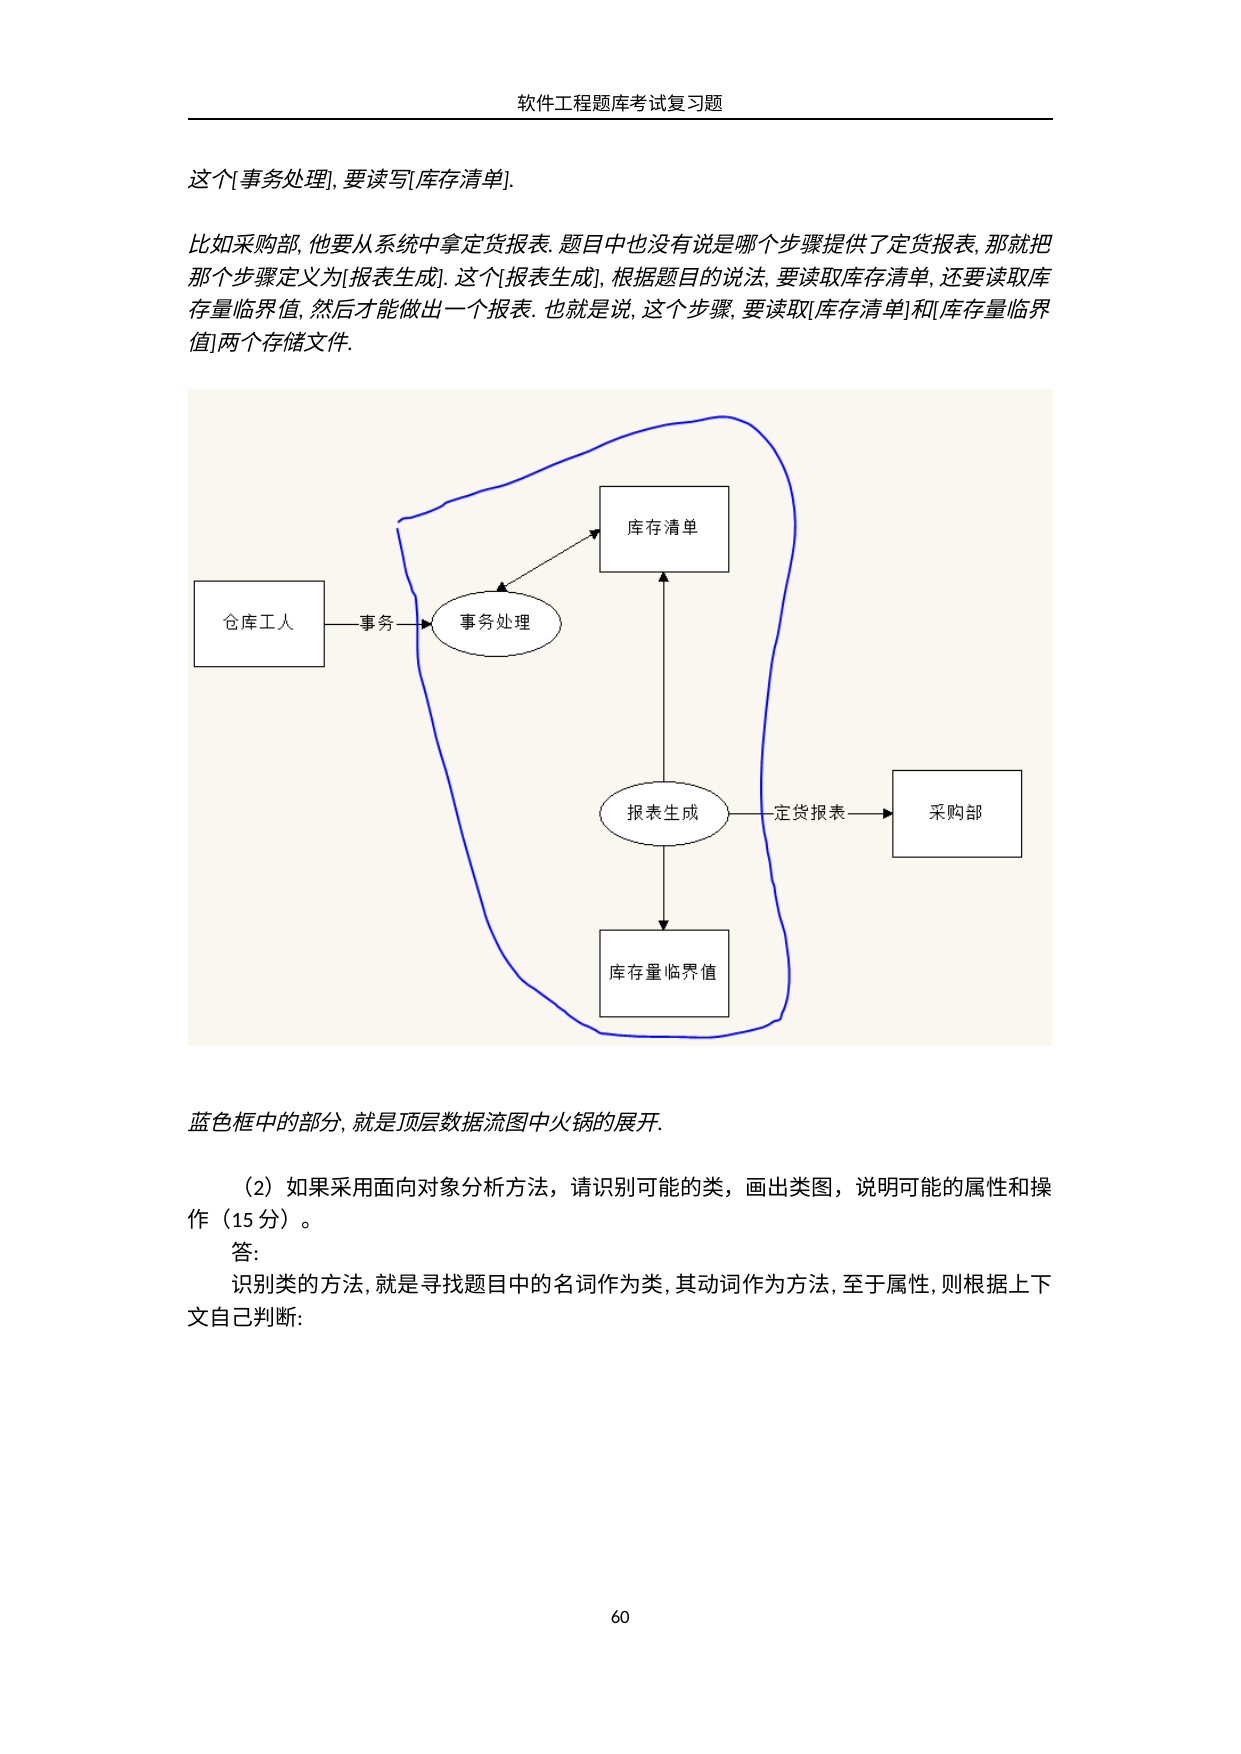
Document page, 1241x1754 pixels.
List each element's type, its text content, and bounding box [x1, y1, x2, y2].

text （2）如果采用面向对象分析方法，请识别可能的类，画出类图，说明可能的属性和操作（15分）。 [187, 1169, 1053, 1234]
text 答: [187, 1234, 1053, 1267]
text 比如采购部, 他要从系统中拿定货报表. 题目中也没有说是哪个步骤提供了定货报表, 那就把那个步骤定义为[报表生成]. 这个[报表生成], 根据题目的说法, 要读取库存清单, 还要读取库存量临界值, 然后才能做出一个报表. 也就是说, 这个步骤, 要读取[库存清单]和[库存量临界值]两个存储文件. [187, 227, 1053, 357]
text 这个[事务处理], 要读写[库存清单]. [187, 162, 1053, 194]
text 识别类的方法, 就是寻找题目中的名词作为类, 其动词作为方法, 至于属性, 则根据上下文自己判断: [187, 1267, 1053, 1332]
text 蓝色框中的部分, 就是顶层数据流图中火锅的展开. [187, 1104, 1053, 1137]
picture [187, 389, 1053, 1046]
